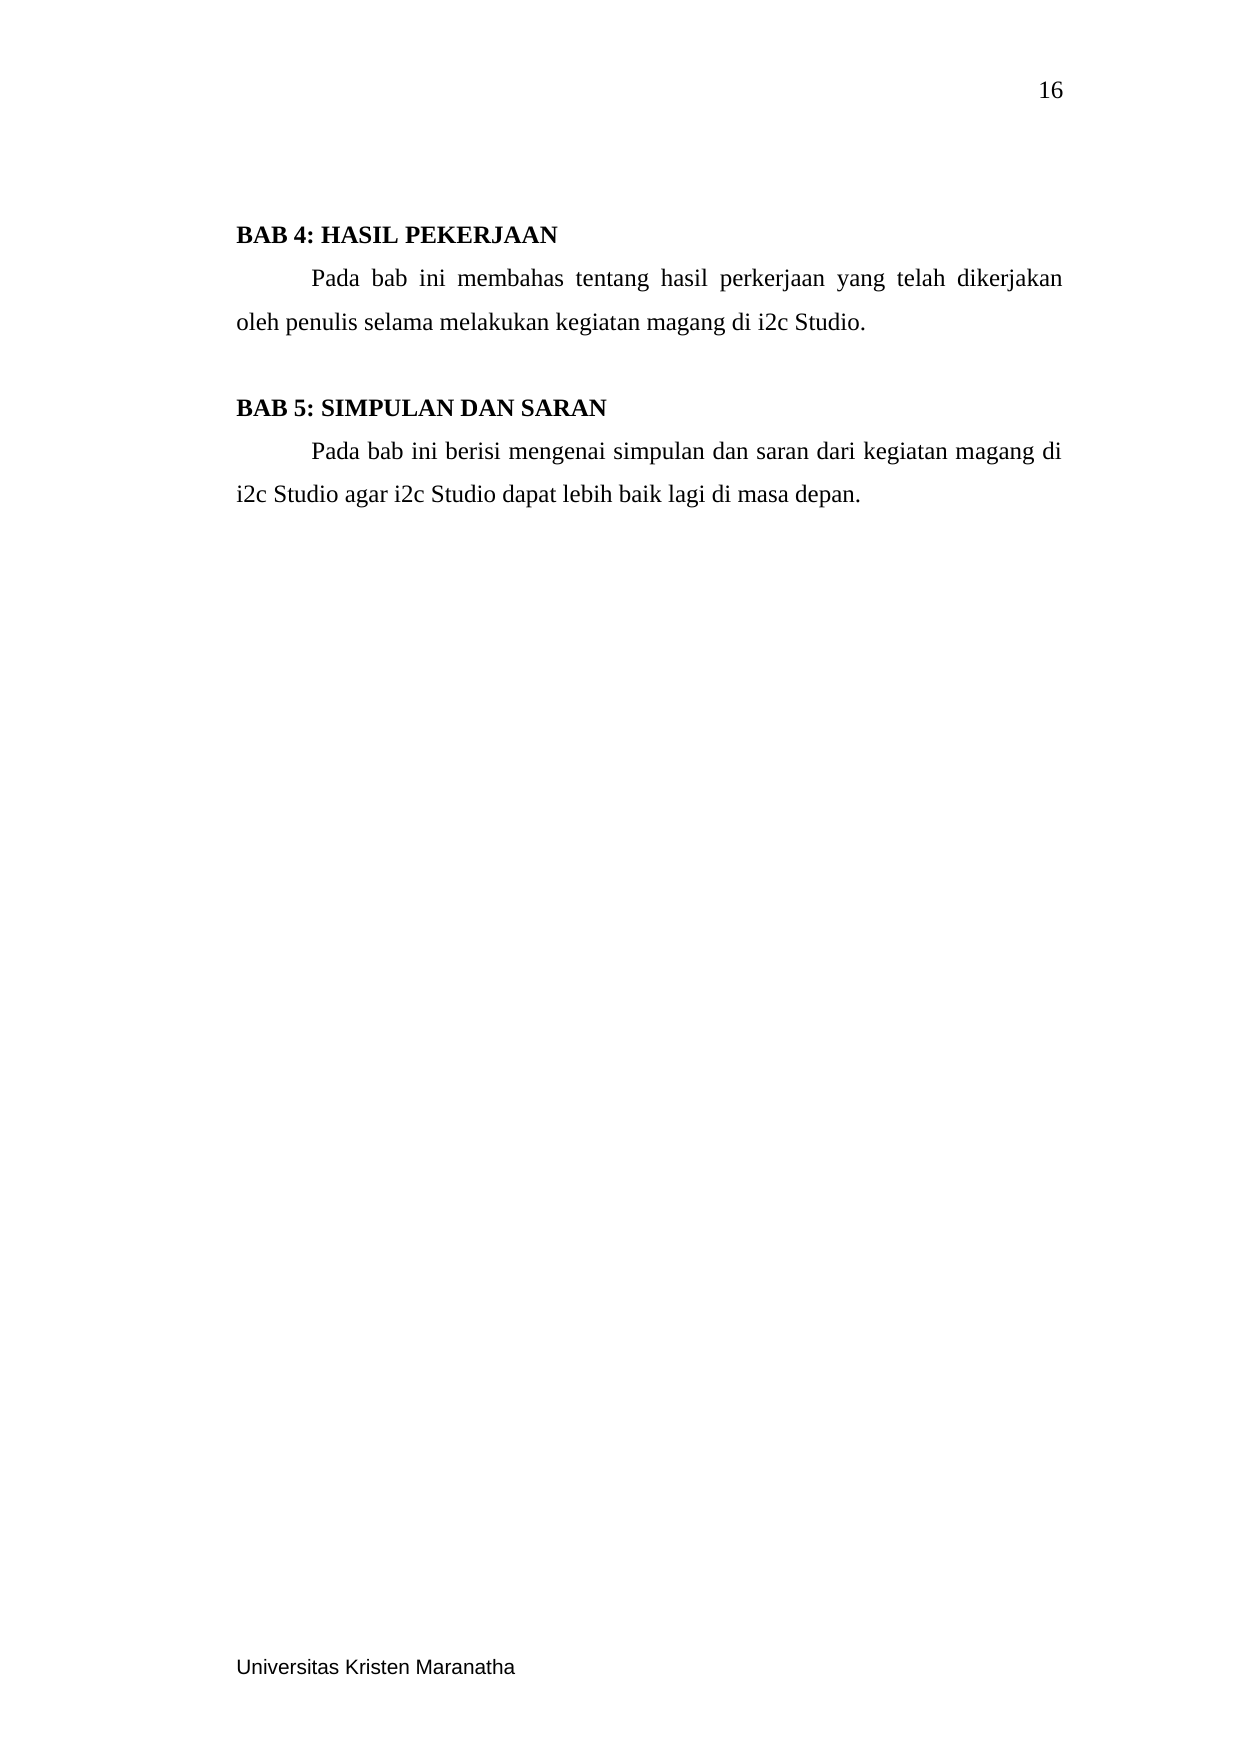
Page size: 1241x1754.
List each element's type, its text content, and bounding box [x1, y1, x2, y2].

text BAB 4: HASIL PEKERJAAN [236, 220, 1063, 249]
text Pada bab ini berisi mengenai simpulan dan saran dari kegiatan magang di i2c Studio agar i2c Studio dapat lebih baik lagi di masa depan. [236, 436, 1063, 508]
text Pada bab ini membahas tentang hasil perkerjaan yang telah dikerjakan oleh penulis selama melakukan kegiatan magang di i2c Studio. [236, 263, 1063, 335]
text BAB 5: SIMPULAN DAN SARAN [236, 393, 1063, 422]
